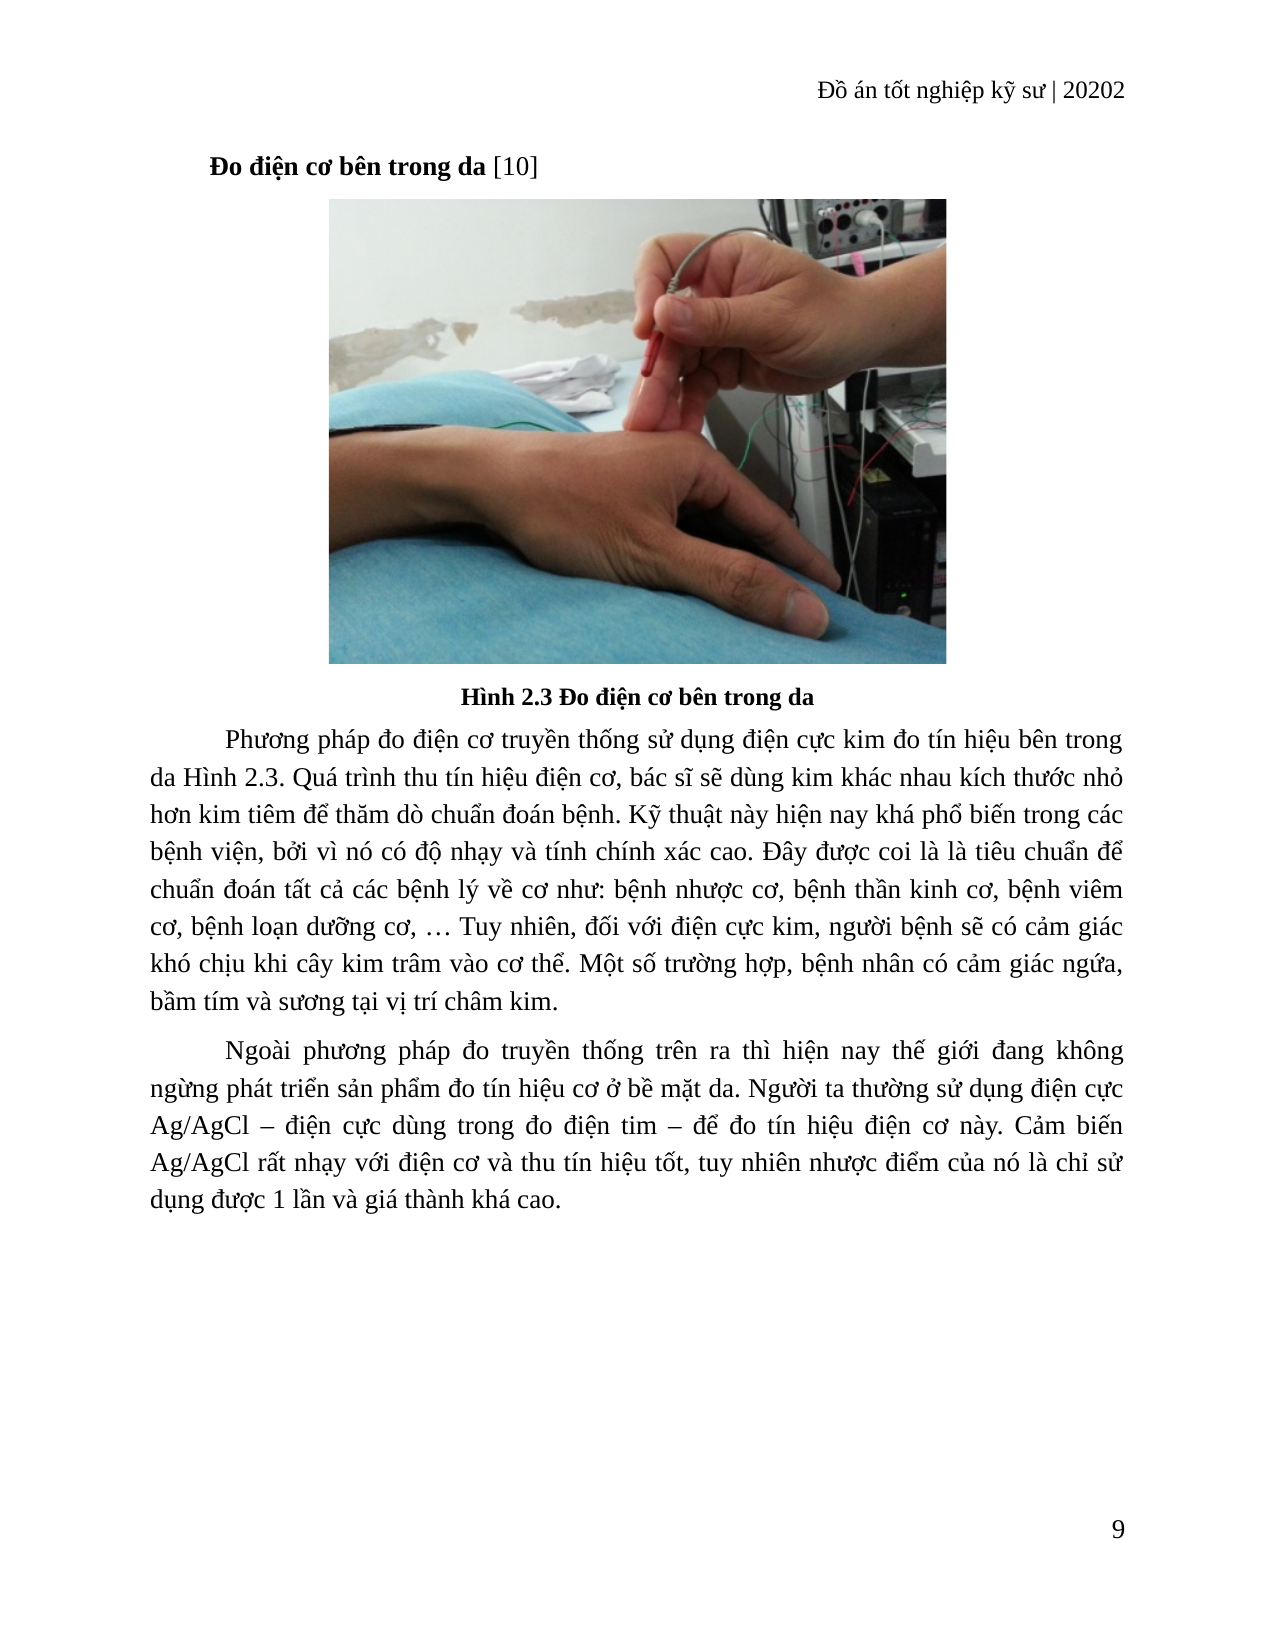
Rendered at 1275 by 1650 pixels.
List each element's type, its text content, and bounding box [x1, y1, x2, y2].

text Đo điện cơ bên trong da [150, 150, 1125, 181]
text Hình 2.3 Đo điện cơ bên trong da [150, 682, 1125, 711]
text Ngoài phương pháp đo truyền thống trên ra thì hiện nay thế giới đang không ngừng phát triển sản phẩm đo tín hiệu cơ ở bề mặt da. Người ta thường sử dụng điện cực Ag/AgCl – điện cực dùng trong đo điện tim – để đo tín hiệu điện cơ này. Cảm biến Ag/AgCl rất nhạy với điện cơ và thu tín hiệu tốt, tuy nhiên nhược điểm của nó là chỉ sử dụng được 1 lần và giá thành khá cao. [150, 1034, 1125, 1215]
text Phương pháp đo điện cơ truyền thống sử dụng điện cực kim đo tín hiệu bên trong da Hình 2.3. Quá trình thu tín hiệu điện cơ, bác sĩ sẽ dùng kim khác nhau kích thước nhỏ hơn kim tiêm để thăm dò chuẩn đoán bệnh. Kỹ thuật này hiện nay khá phổ biến trong các bệnh viện, bởi vì nó có độ nhạy và tính chính xác cao. Đây được coi là là tiêu chuẩn để chuẩn đoán tất cả các bệnh lý về cơ như: bệnh nhược cơ, bệnh thần kinh cơ, bệnh viêm cơ, bệnh loạn dưỡng cơ, … Tuy nhiên, đối với điện cực kim, người bệnh sẽ có cảm giác khó chịu khi cây kim trâm vào cơ thể. Một số trường hợp, bệnh nhân có cảm giác ngứa, bầm tím và sương tại vị trí châm kim. [150, 723, 1125, 1016]
